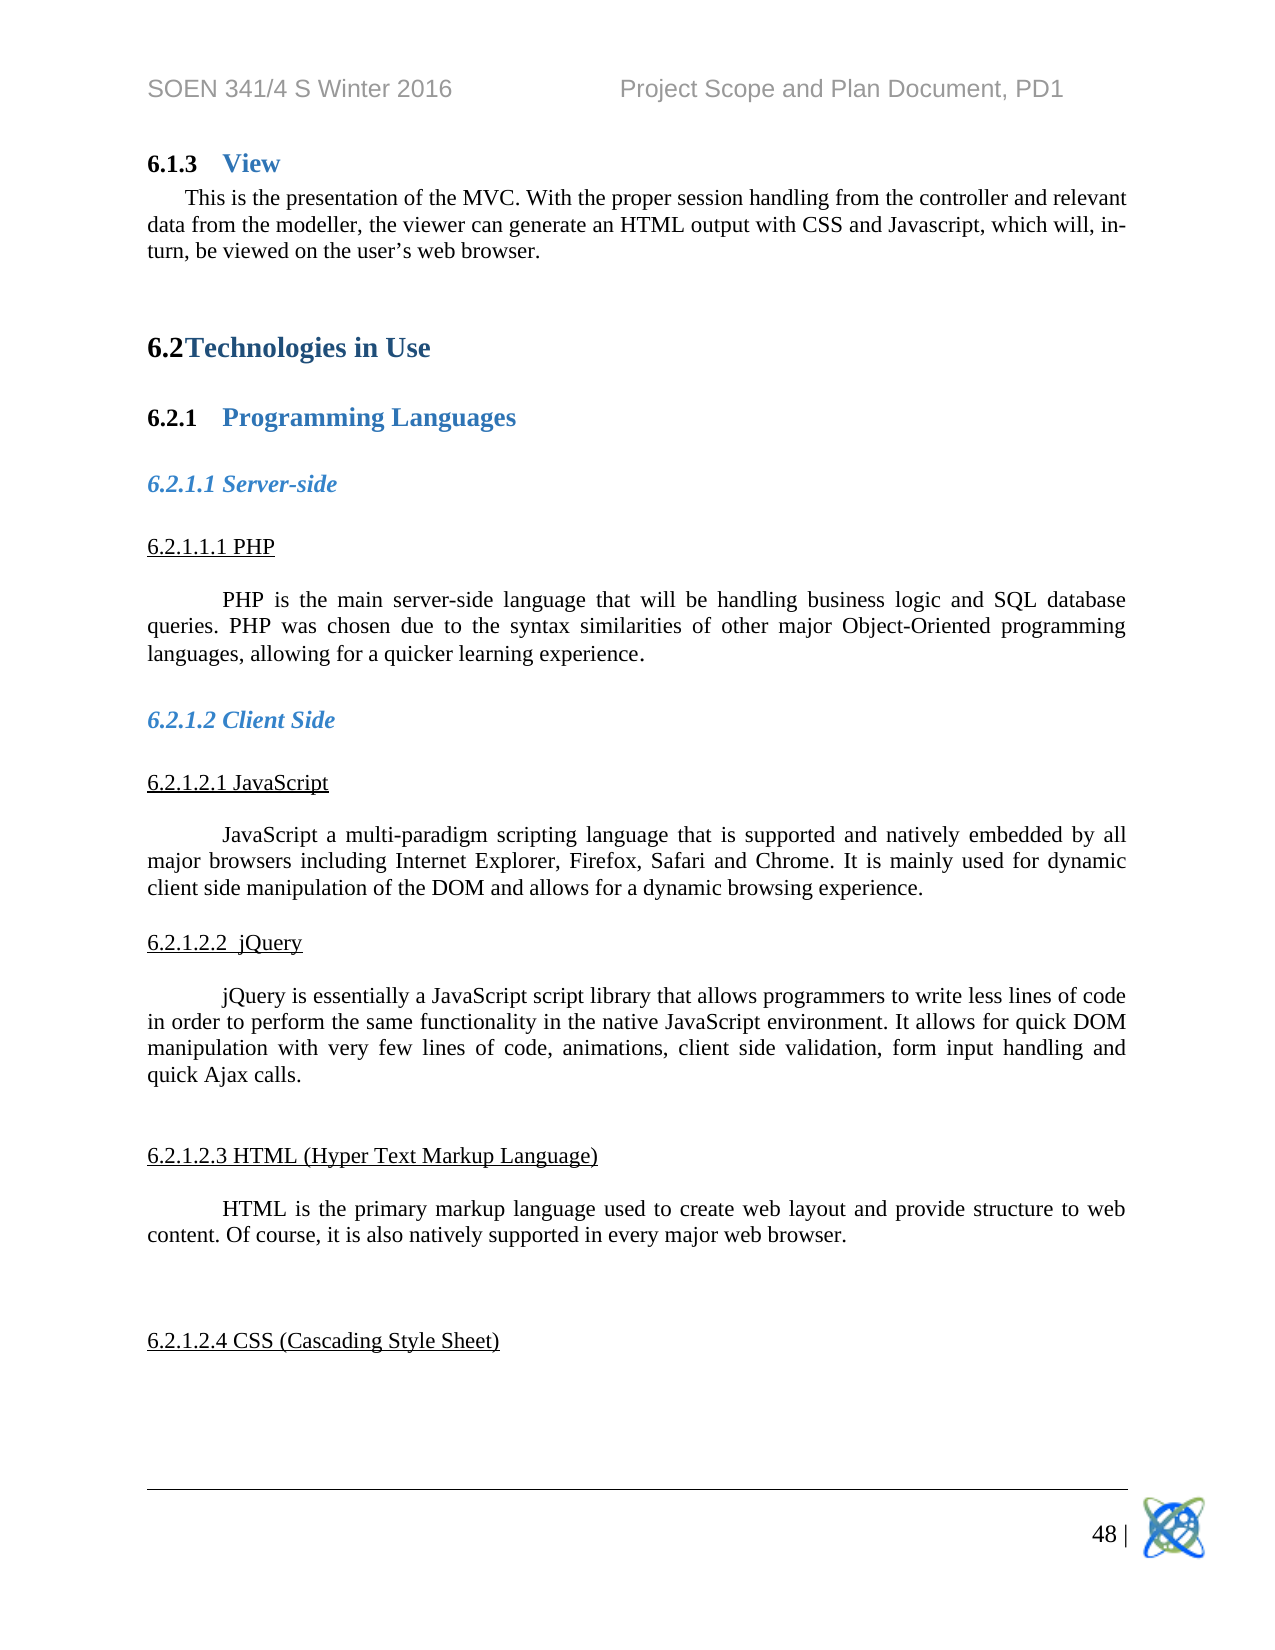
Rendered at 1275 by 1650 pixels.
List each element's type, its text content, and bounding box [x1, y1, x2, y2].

text JavaScript a multi-paradigm scripting language that is supported and natively embedded by all major browsers including Internet Explorer, Firefox, Safari and Chrome. It is mainly used for dynamic client side manipulation of the DOM and allows for a dynamic browsing experience. [147, 821, 1128, 900]
text Server-side [147, 469, 1128, 498]
text View [147, 147, 1128, 178]
text 6.2.1.2.4 CSS (Cascading Style Sheet) [147, 1327, 1128, 1353]
text 6.2.1.2.2 jQuery [147, 929, 1128, 955]
text HTML is the primary markup language used to create web layout and provide structure to web content. Of course, it is also natively supported in every major web browser. [147, 1195, 1128, 1248]
text This is the presentation of the MVC. With the proper session handling from the controller and relevant data from the modeller, the viewer can generate an HTML output with CSS and Javascript, which will, in-turn, be viewed on the user’s web browser. [147, 184, 1128, 263]
text PHP is the main server-side language that will be handling business logic and SQL database queries. PHP was chosen due to the syntax similarities of other major Object-Oriented programming languages, allowing for a quicker learning experience. [147, 586, 1128, 667]
text 6.2.1.1.1 PHP [147, 533, 1128, 559]
text jQuery is essentially a JavaScript script library that allows programmers to write less lines of code in order to perform the same functionality in the native JavaScript environment. It allows for quick DOM manipulation with very few lines of code, animations, client side validation, form input handling and quick Ajax calls. [147, 982, 1128, 1087]
subtitle Programming Languages [147, 401, 1128, 432]
subtitle Client Side [147, 705, 1128, 733]
subtitle Technologies in Use [147, 330, 1128, 363]
text 6.2.1.2.1 JavaScript [147, 768, 1128, 795]
picture [1123, 1490, 1224, 1566]
text 6.2.1.2.3 HTML (Hyper Text Markup Language) [147, 1142, 1128, 1169]
